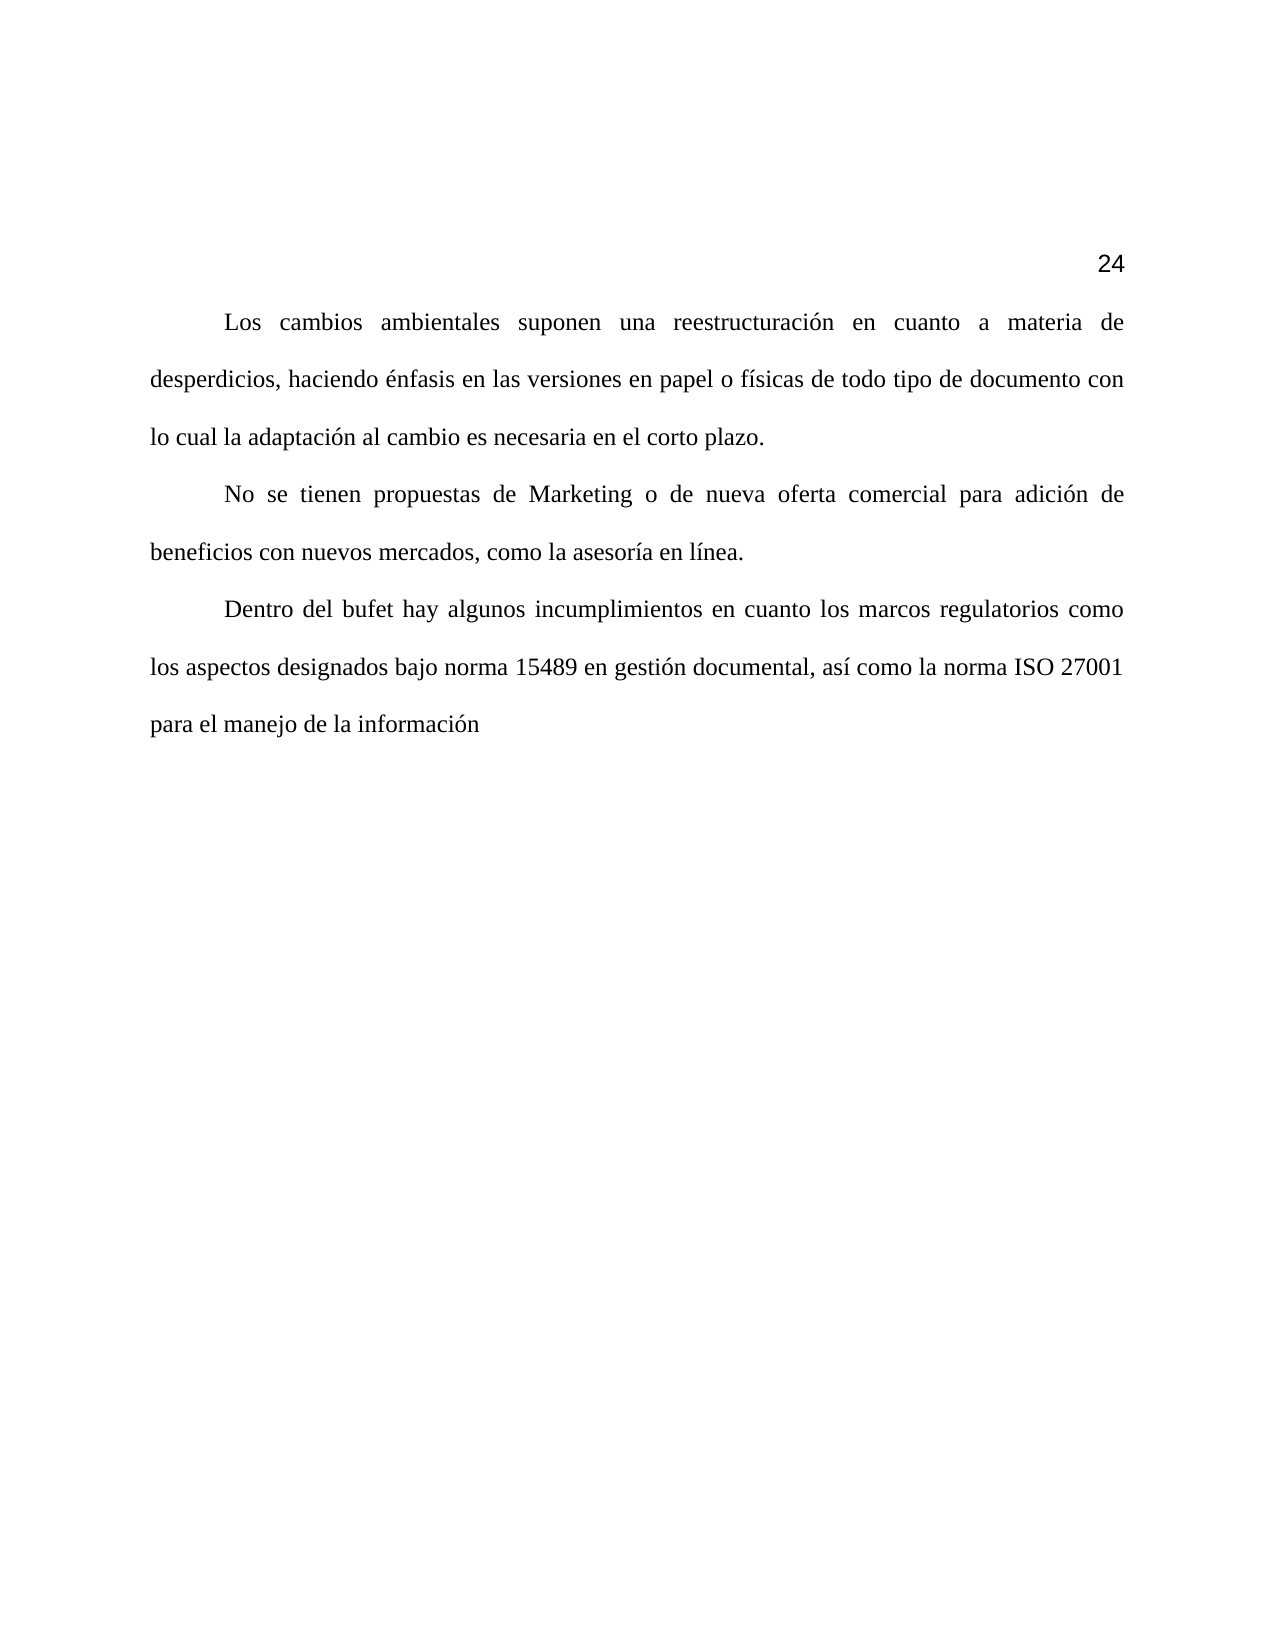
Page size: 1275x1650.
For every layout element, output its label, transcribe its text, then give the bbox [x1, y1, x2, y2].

text Dentro del bufet hay algunos incumplimientos en cuanto los marcos regulatorios como los aspectos designados bajo norma 15489 en gestión documental, así como la norma ISO 27001 para el manejo de la información [150, 594, 1125, 738]
text Los cambios ambientales suponen una reestructuración en cuanto a materia de desperdicios, haciendo énfasis en las versiones en papel o físicas de todo tipo de documento con lo cual la adaptación al cambio es necesaria en el corto plazo. [150, 307, 1125, 451]
text No se tienen propuestas de Marketing o de nueva oferta comercial para adición de beneficios con nuevos mercados, como la asesoría en línea. [150, 479, 1125, 566]
